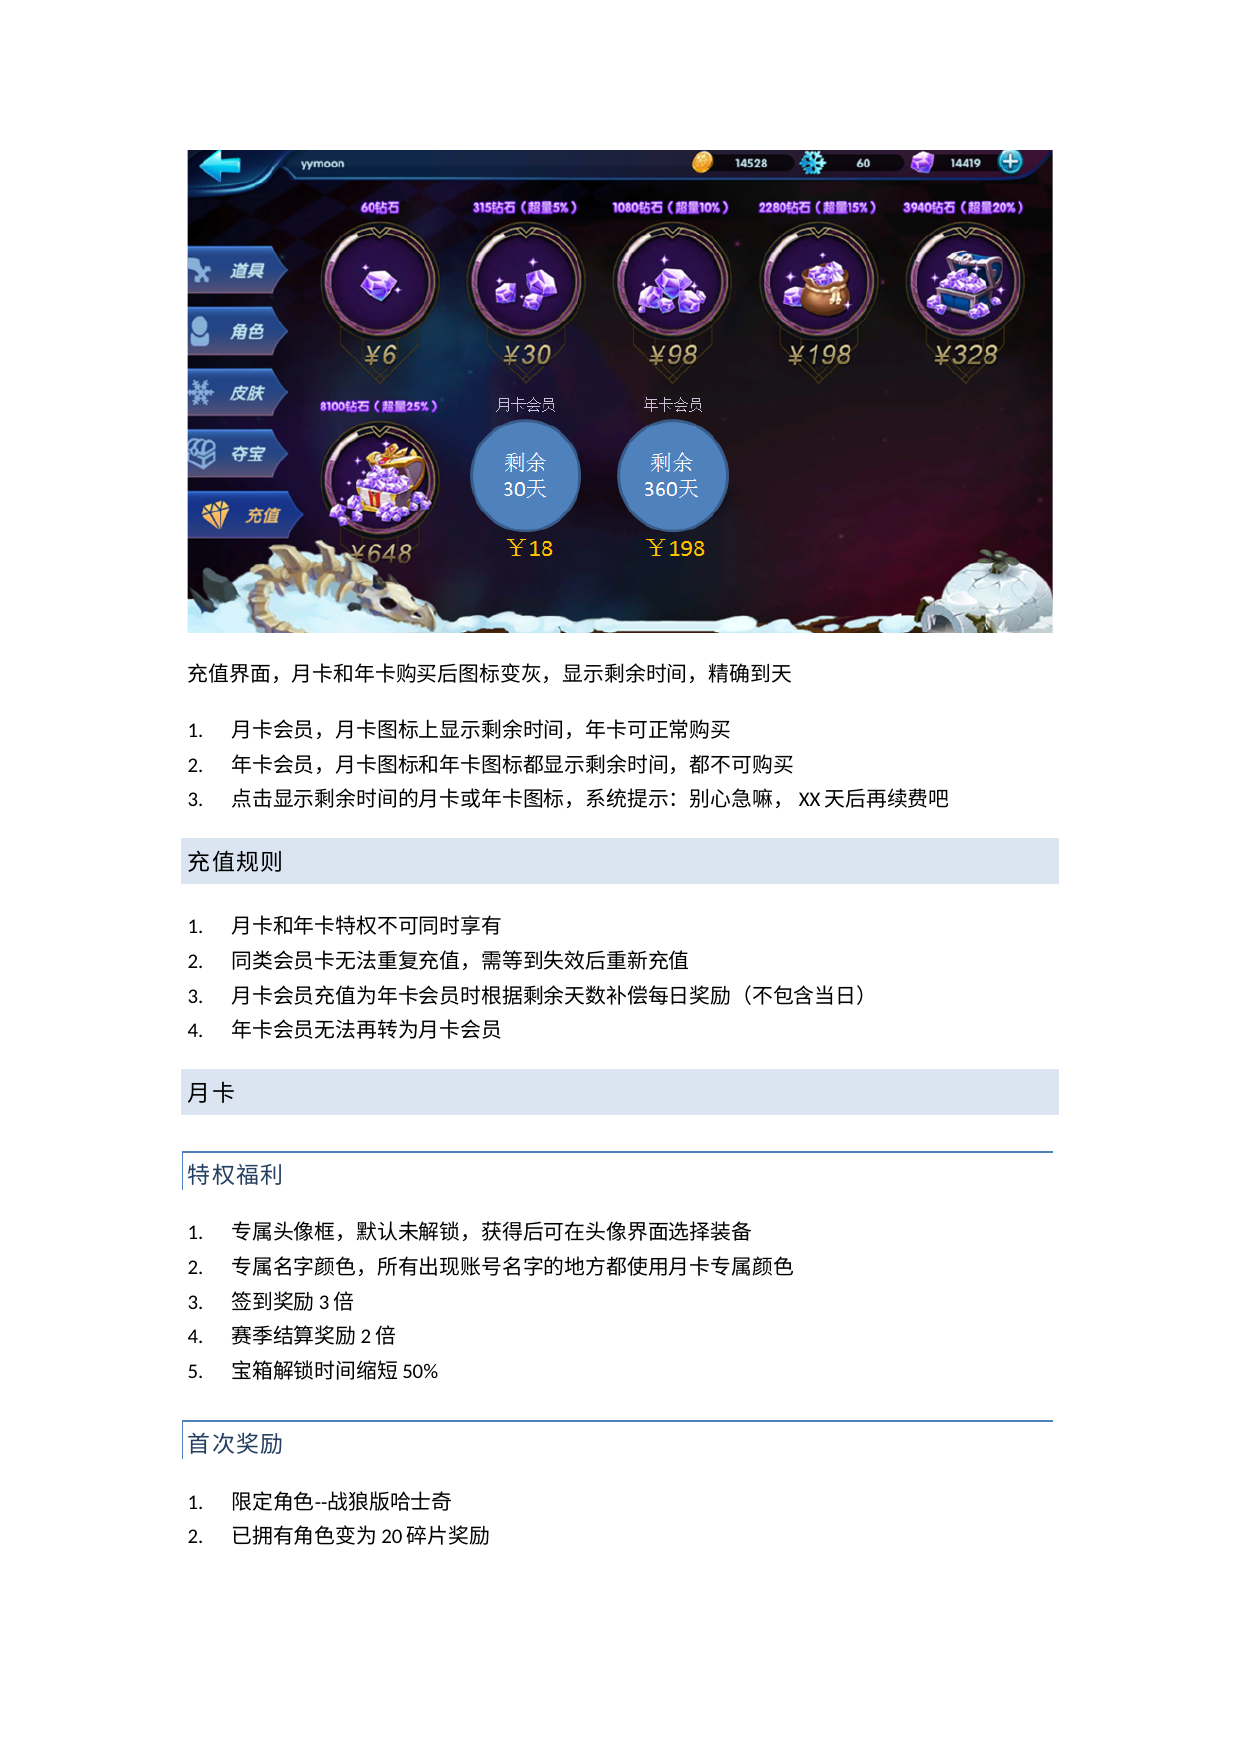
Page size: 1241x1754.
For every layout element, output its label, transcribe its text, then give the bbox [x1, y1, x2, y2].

text 充值界面，月卡和年卡购买后图标变灰，显示剩余时间，精确到天 [187, 658, 1053, 688]
list 同类会员卡无法重复充值，需等到失效后重新充值 [187, 944, 1053, 974]
list 专属头像框，默认未解锁，获得后可在头像界面选择装备 [187, 1216, 1053, 1246]
subtitle 首次奖励 [183, 1422, 1053, 1459]
list 月卡会员充值为年卡会员时根据剩余天数补偿每日奖励（不包含当日） [187, 979, 1053, 1009]
list 专属名字颜色，所有出现账号名字的地方都使用月卡专属颜色 [187, 1250, 1053, 1281]
list 宝箱解锁时间缩短50% [187, 1354, 1053, 1384]
list 点击显示剩余时间的月卡或年卡图标，系统提示：别心急嘛， XX天后再续费吧 [187, 782, 1053, 813]
subtitle 月卡 [188, 1075, 1053, 1108]
list 月卡和年卡特权不可同时享有 [187, 909, 1053, 940]
list 月卡会员，月卡图标上显示剩余时间，年卡可正常购买 [187, 713, 1053, 743]
list 已拥有角色变为20碎片奖励 [187, 1520, 1053, 1550]
list 签到奖励3倍 [187, 1285, 1053, 1315]
picture [187, 150, 1053, 633]
list 年卡会员无法再转为月卡会员 [187, 1013, 1053, 1044]
subtitle 特权福利 [183, 1153, 1053, 1190]
list 年卡会员，月卡图标和年卡图标都显示剩余时间，都不可购买 [187, 748, 1053, 778]
list 限定角色--战狼版哈士奇 [187, 1485, 1053, 1515]
list 赛季结算奖励2倍 [187, 1320, 1053, 1350]
subtitle 充值规则 [188, 844, 1053, 877]
